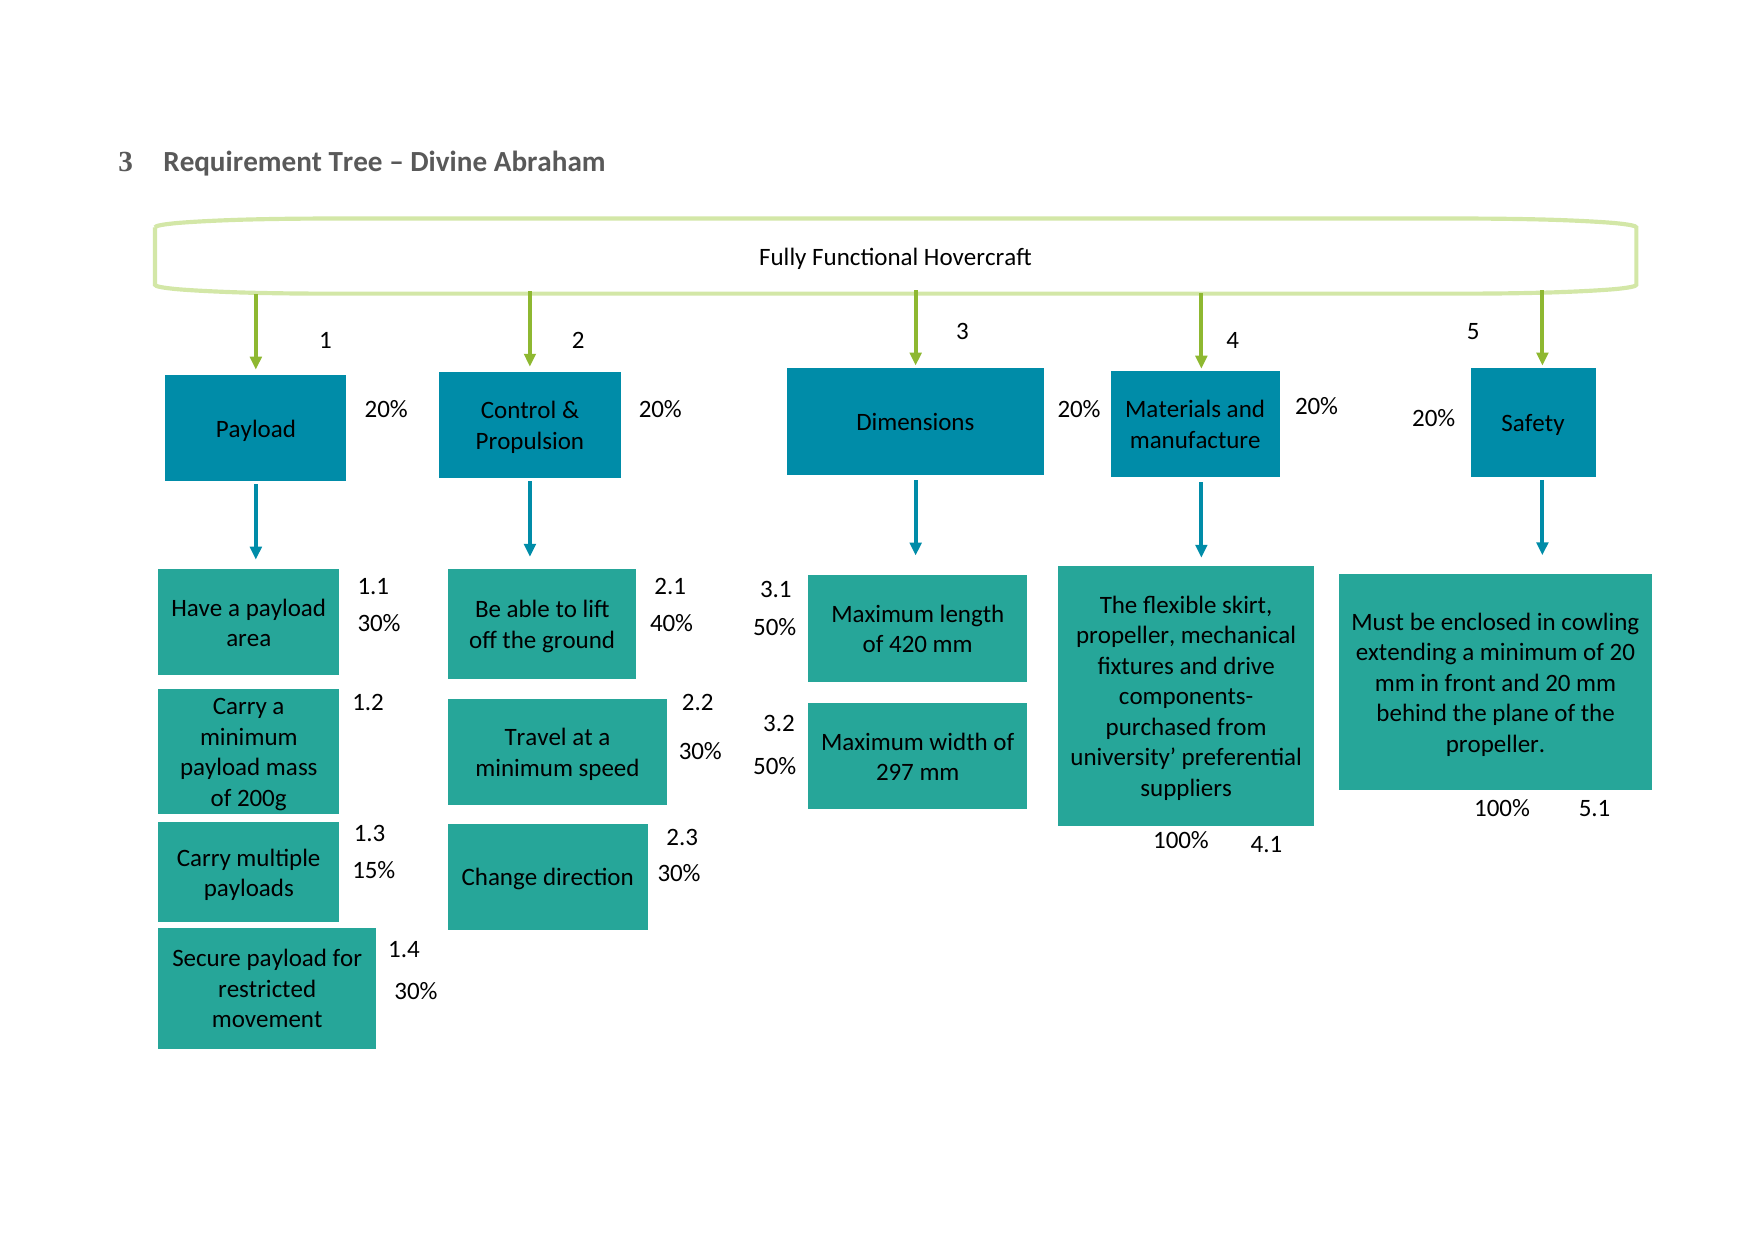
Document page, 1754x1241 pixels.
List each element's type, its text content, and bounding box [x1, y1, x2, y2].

subtitle Requirement Tree – Divine Abraham [118, 143, 1636, 179]
